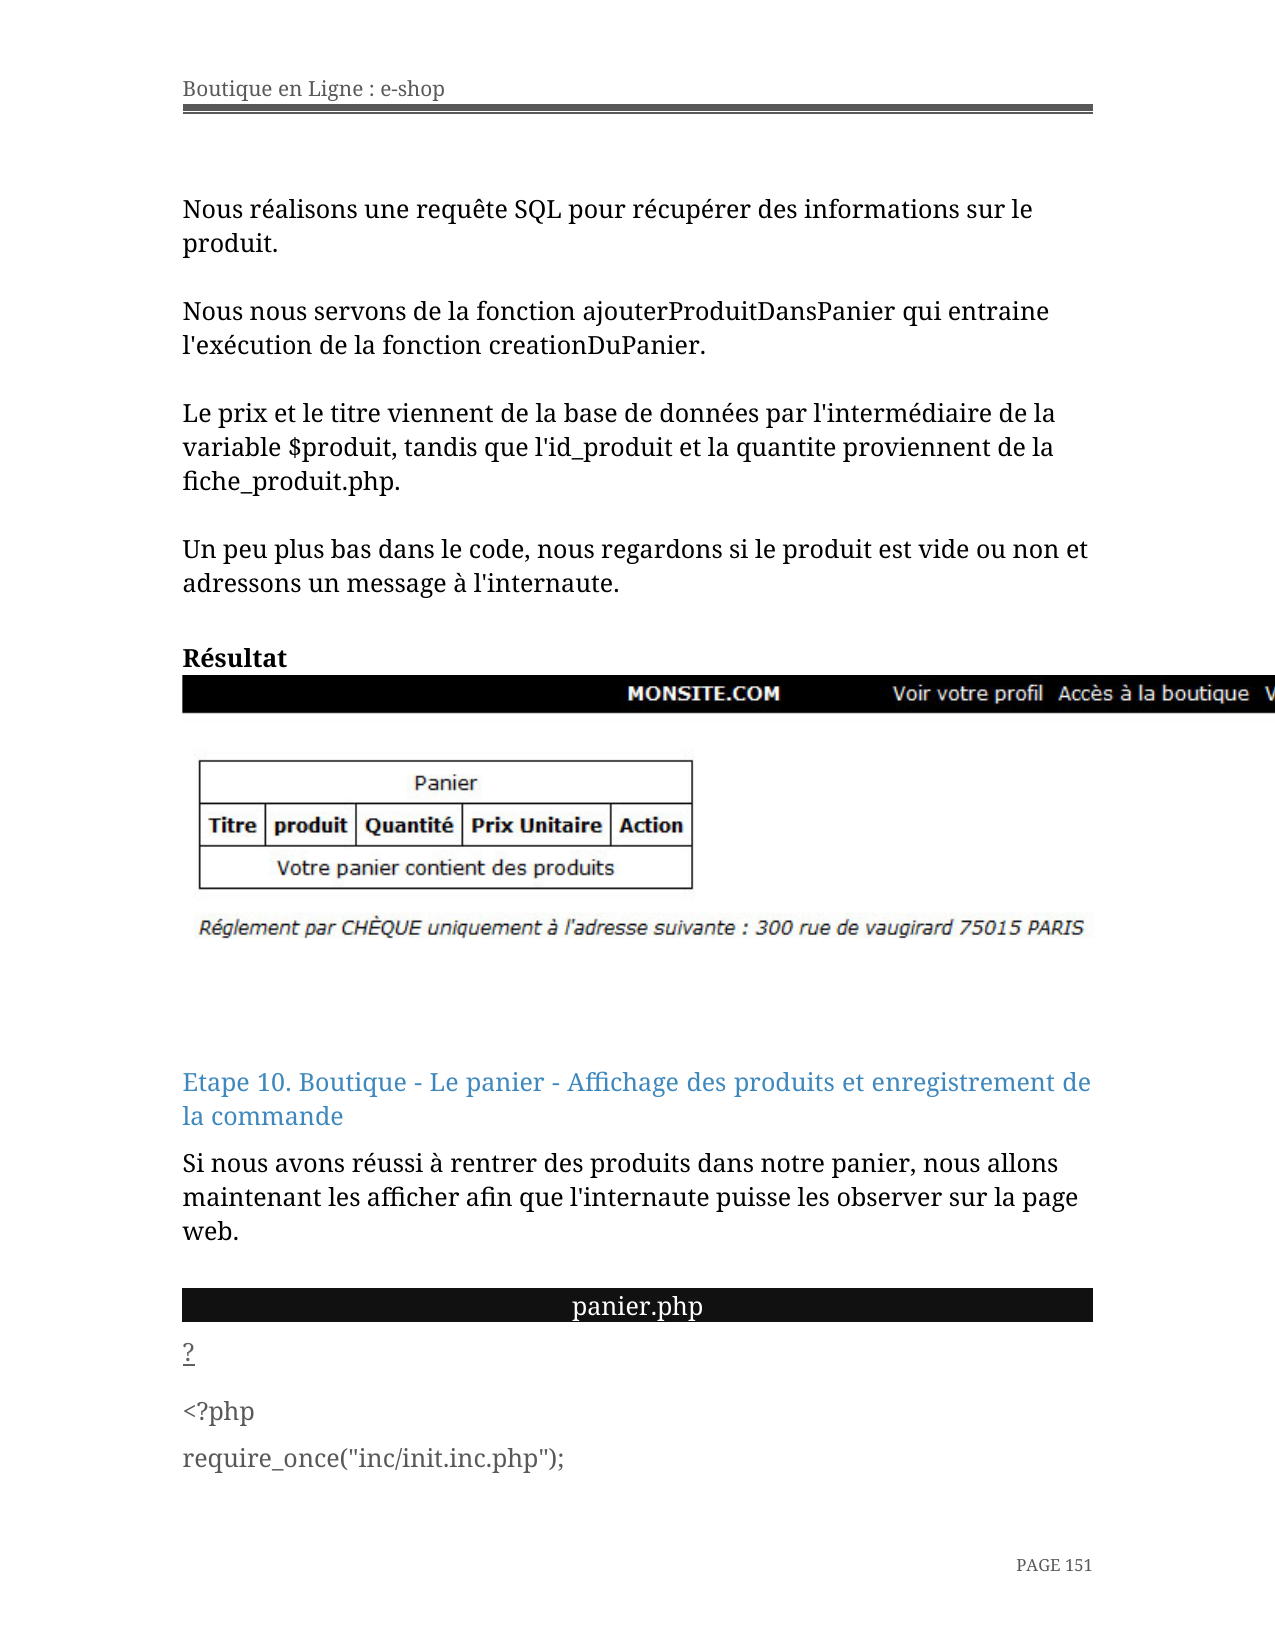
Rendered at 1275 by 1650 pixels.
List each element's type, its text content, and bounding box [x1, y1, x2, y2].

text Résultat [182, 641, 1093, 675]
subtitle Etape 10. Boutique - Le panier - Affichage des produits et enregistrement de la commande [182, 1064, 1093, 1133]
text ? [182, 1335, 1093, 1369]
text Si nous avons réussi à rentrer des produits dans notre panier, nous allons maintenant les afficher afin que l'internaute puisse les observer sur la page web. [182, 1145, 1093, 1276]
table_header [183, 1381, 1275, 1487]
picture [182, 675, 1275, 957]
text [182, 191, 1093, 628]
text panier.php [182, 1288, 1093, 1322]
